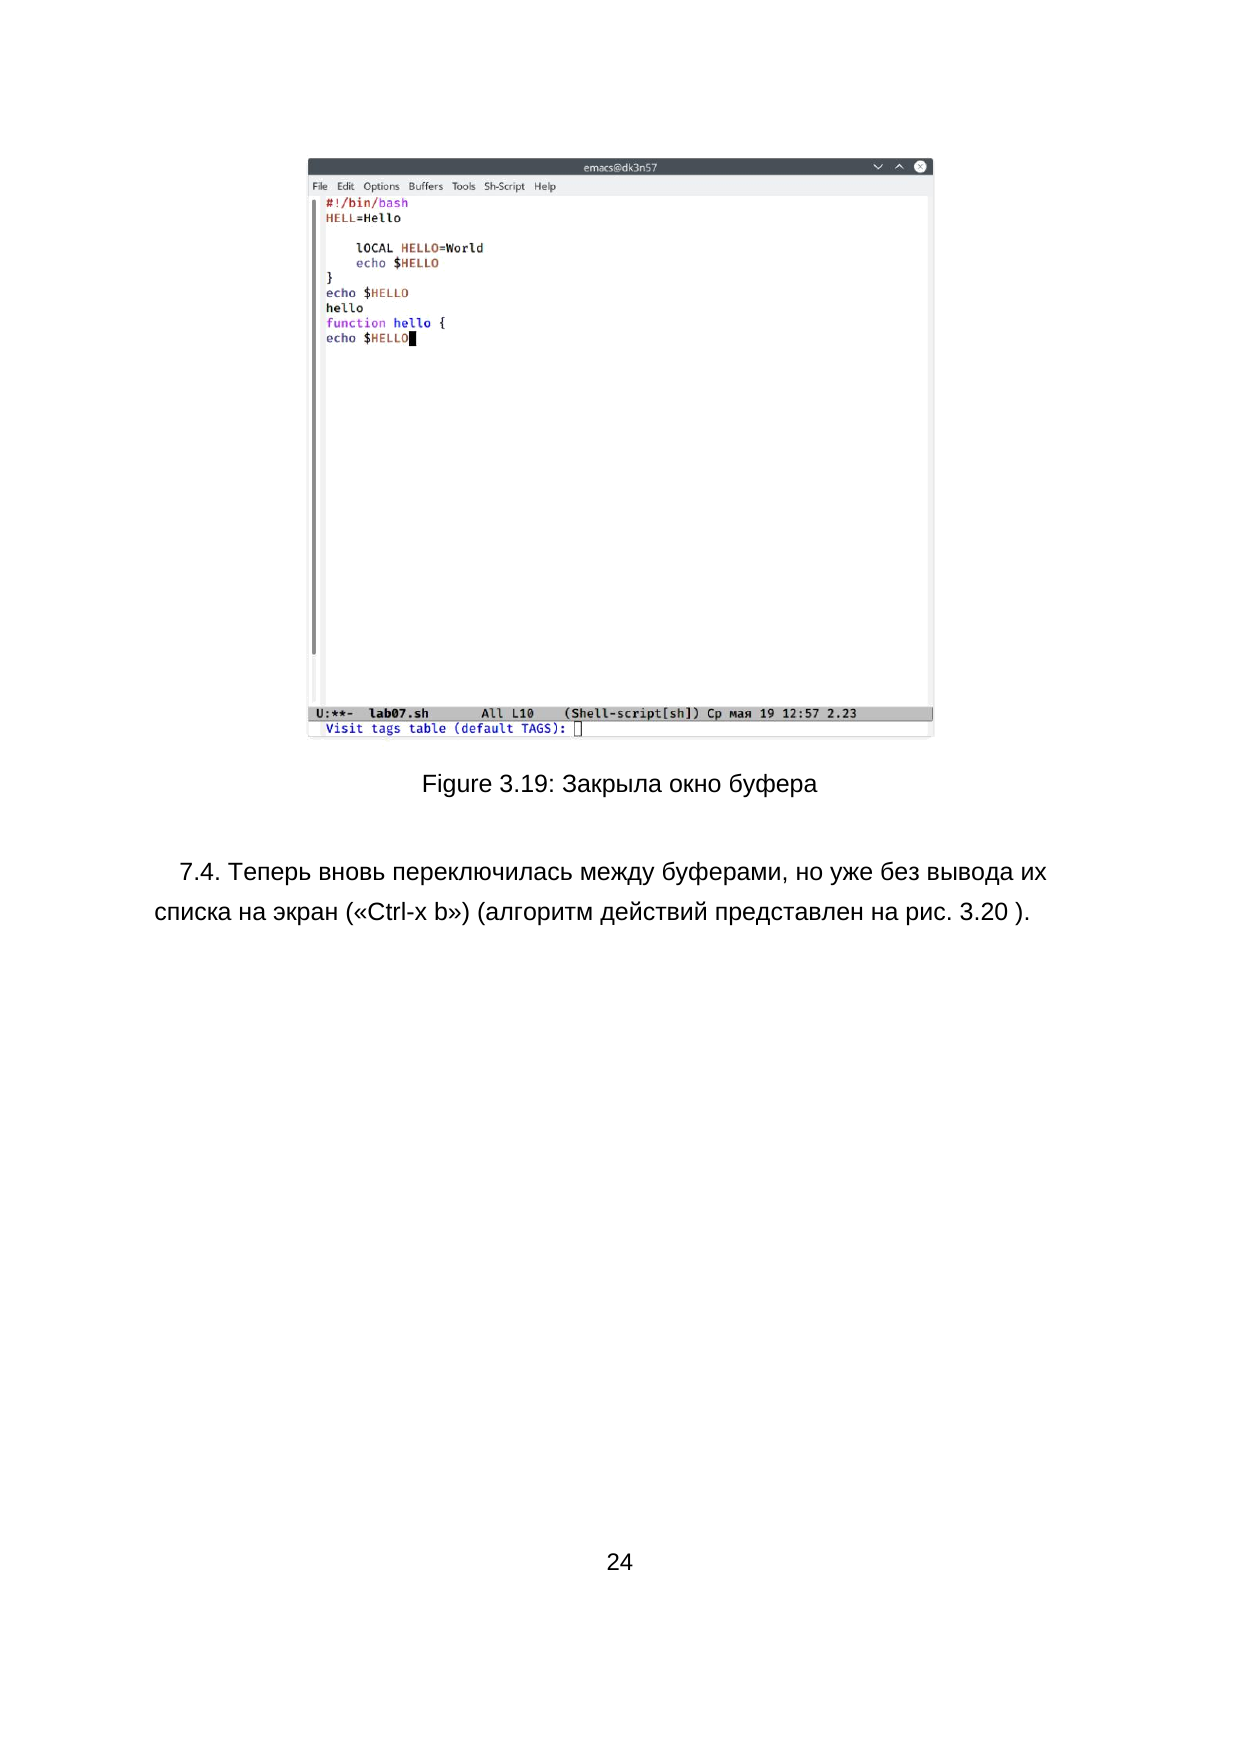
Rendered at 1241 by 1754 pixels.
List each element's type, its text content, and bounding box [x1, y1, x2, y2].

picture [294, 146, 946, 751]
text Figure 3.19: Закрыла окно буфера [150, 769, 1089, 798]
text 24 [150, 1548, 1089, 1576]
text 7.4. Теперь вновь переключилась между буферами, но уже без вывода их списка на экран («Ctrl-x b») (алгоритм действий представлен на рис. 3.20 ). [154, 857, 1085, 926]
